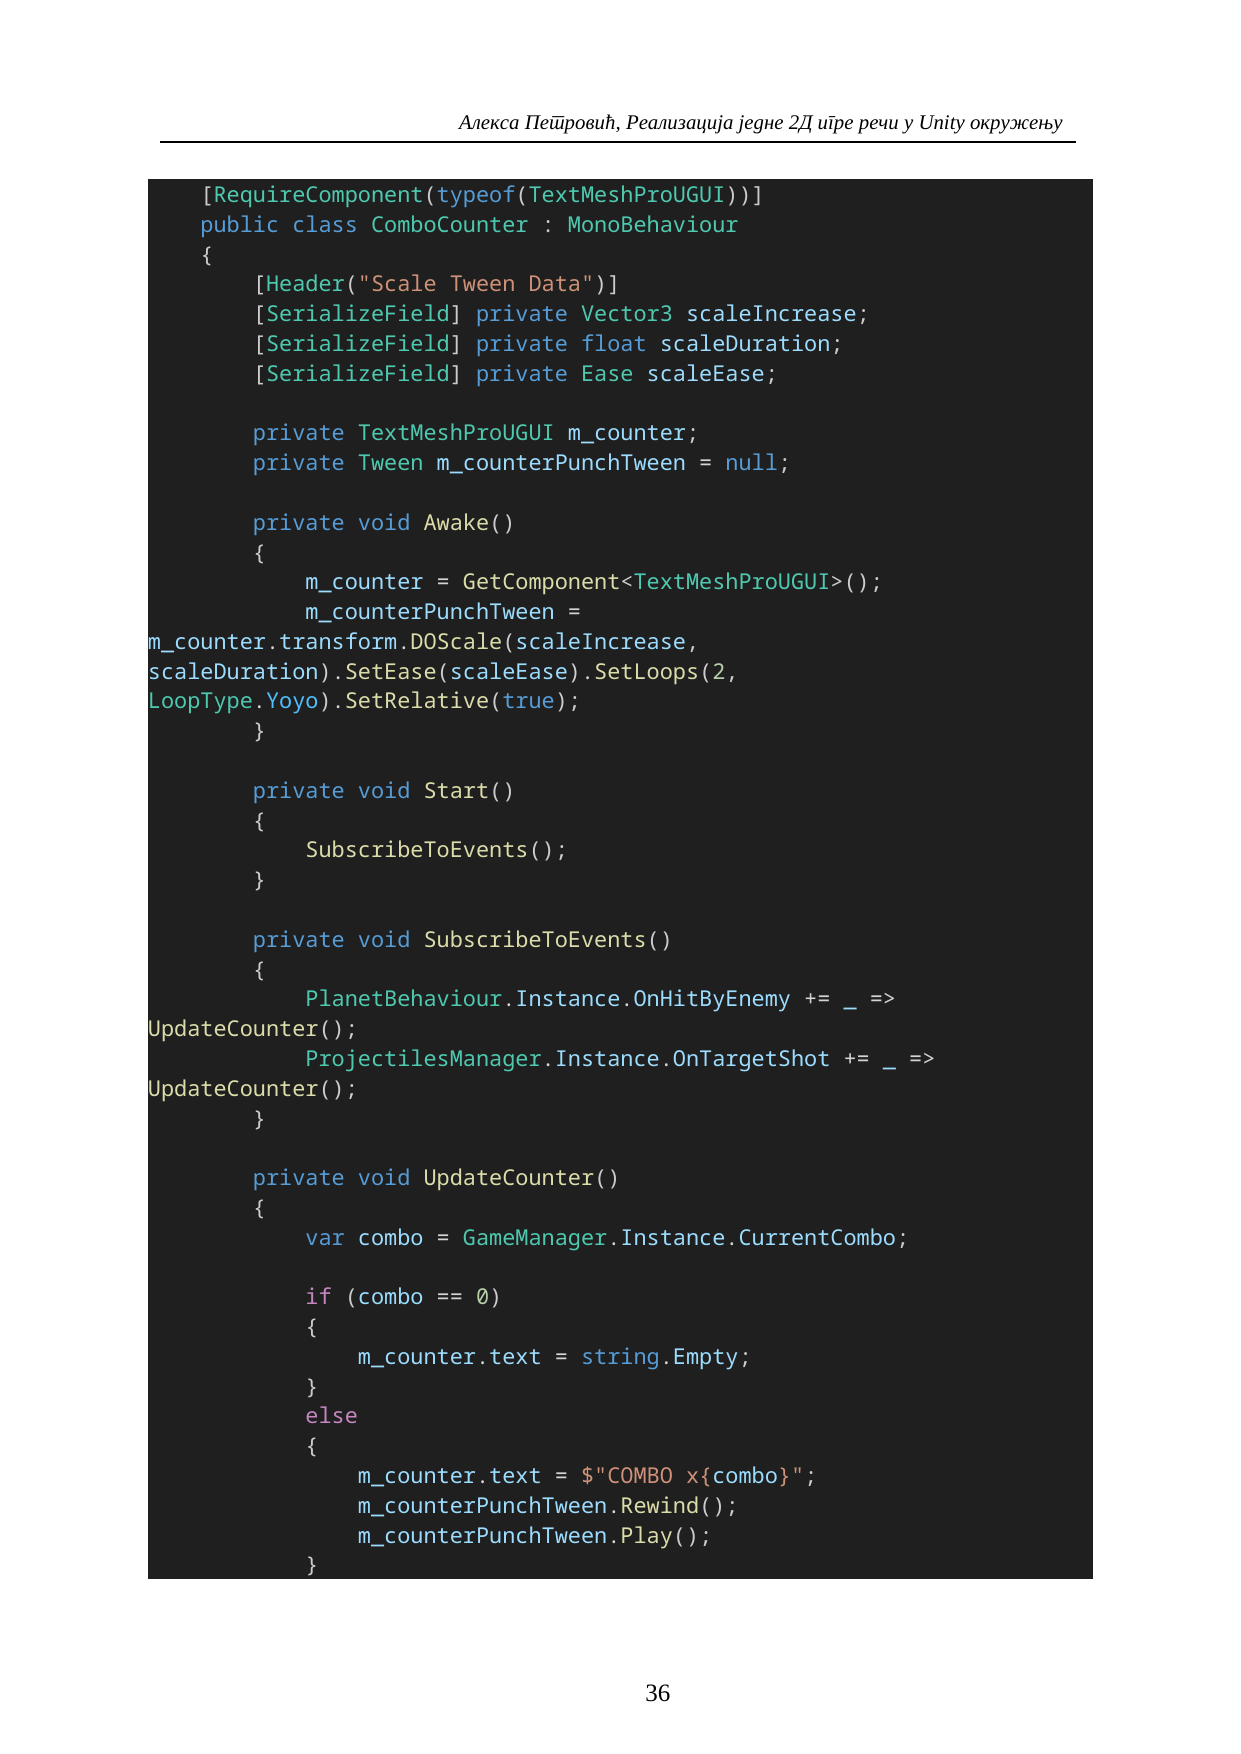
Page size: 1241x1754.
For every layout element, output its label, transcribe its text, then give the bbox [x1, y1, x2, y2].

text if (combo == 0) [148, 1281, 1093, 1311]
text { [148, 1192, 1093, 1222]
text { [148, 1311, 1093, 1341]
text m_counter = GetComponent<TextMeshProUGUI>(); [148, 566, 1093, 596]
text { [148, 238, 1093, 268]
text m_counterPunchTween = m_counter.transform.DOScale(scaleIncrease, scaleDuration).SetEase(scaleEase).SetLoops(2, LoopType.Yoyo).SetRelative(true); [148, 596, 1093, 715]
text SubscribeToEvents(); [148, 834, 1093, 864]
text var combo = GameManager.Instance.CurrentCombo; [148, 1222, 1093, 1251]
text m_counter.text = $"COMBO x{combo}"; [148, 1460, 1093, 1490]
text m_counterPunchTween.Rewind(); [148, 1490, 1093, 1519]
text } [148, 1371, 1093, 1400]
text } [148, 715, 1093, 745]
text [SerializeField] private Ease scaleEase; [148, 358, 1093, 387]
text PlanetBehaviour.Instance.OnHitByEnemy += _ => UpdateCounter(); [148, 983, 1093, 1043]
text private void SubscribeToEvents() [148, 924, 1093, 953]
text private void UpdateCounter() [148, 1162, 1093, 1192]
text private TextMeshProUGUI m_counter; [148, 417, 1093, 447]
text [Header("Scale Tween Data")] [148, 268, 1093, 298]
text { [148, 1430, 1093, 1460]
text { [148, 804, 1093, 834]
text [SerializeField] private Vector3 scaleIncrease; [148, 298, 1093, 328]
text } [148, 1102, 1093, 1132]
text private Tween m_counterPunchTween = null; [148, 447, 1093, 477]
text } [148, 864, 1093, 894]
text else [148, 1400, 1093, 1430]
text m_counter.text = string.Empty; [148, 1341, 1093, 1371]
text m_counterPunchTween.Play(); [148, 1519, 1093, 1549]
text public class ComboCounter : MonoBehaviour [148, 209, 1093, 238]
text [RequireComponent(typeof(TextMeshProUGUI))] [148, 179, 1093, 209]
text [SerializeField] private float scaleDuration; [148, 328, 1093, 358]
text ProjectilesManager.Instance.OnTargetShot += _ => UpdateCounter(); [148, 1043, 1093, 1102]
text { [148, 953, 1093, 983]
text private void Awake() [148, 507, 1093, 536]
text } [148, 1549, 1093, 1579]
text { [148, 536, 1093, 566]
text private void Start() [148, 775, 1093, 804]
